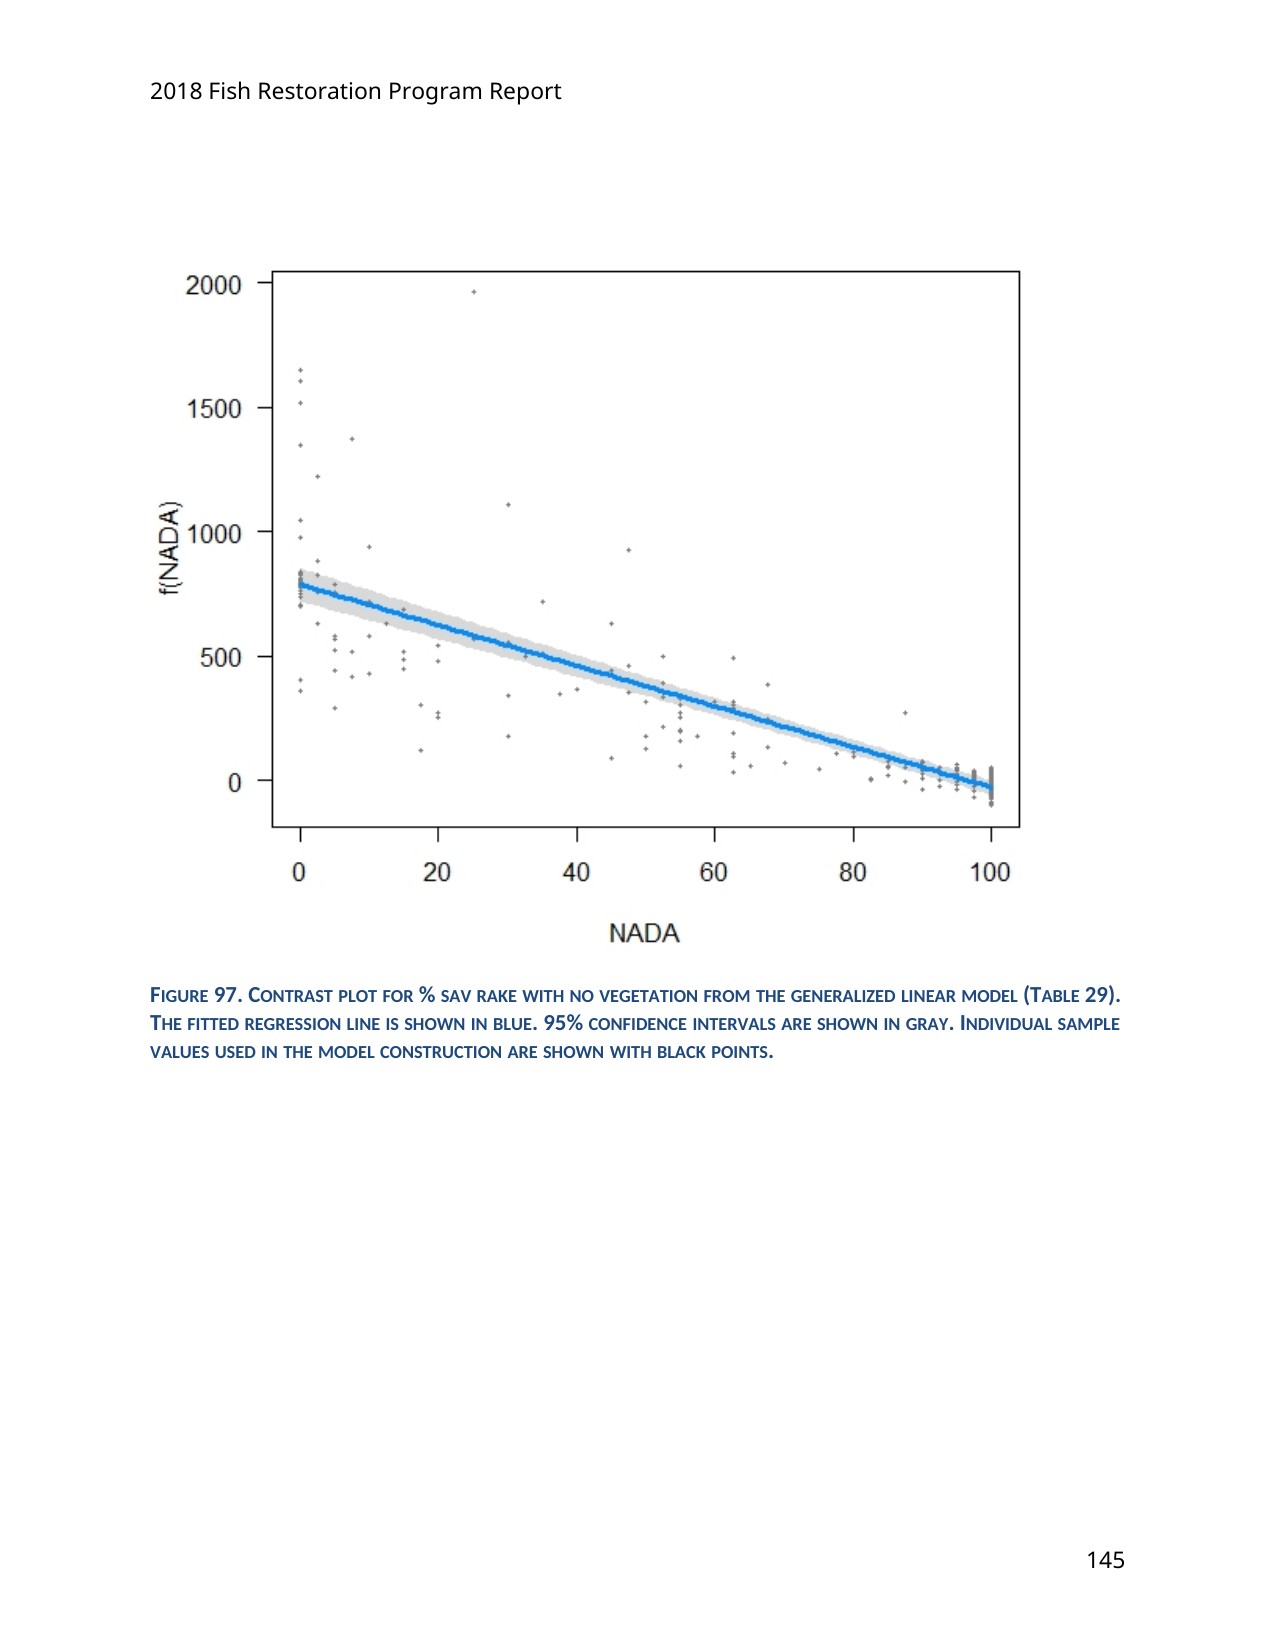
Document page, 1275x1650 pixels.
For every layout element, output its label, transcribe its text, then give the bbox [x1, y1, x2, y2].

text Figure 97. Contrast plot for % sav rake with no vegetation from the generalized linear model (Table 19). The fitted regression line is shown in blue. 95% confidence intervals are shown in gray. Individual sample values used in the model construction are shown with black points. [150, 980, 1125, 1064]
picture [150, 150, 1083, 980]
